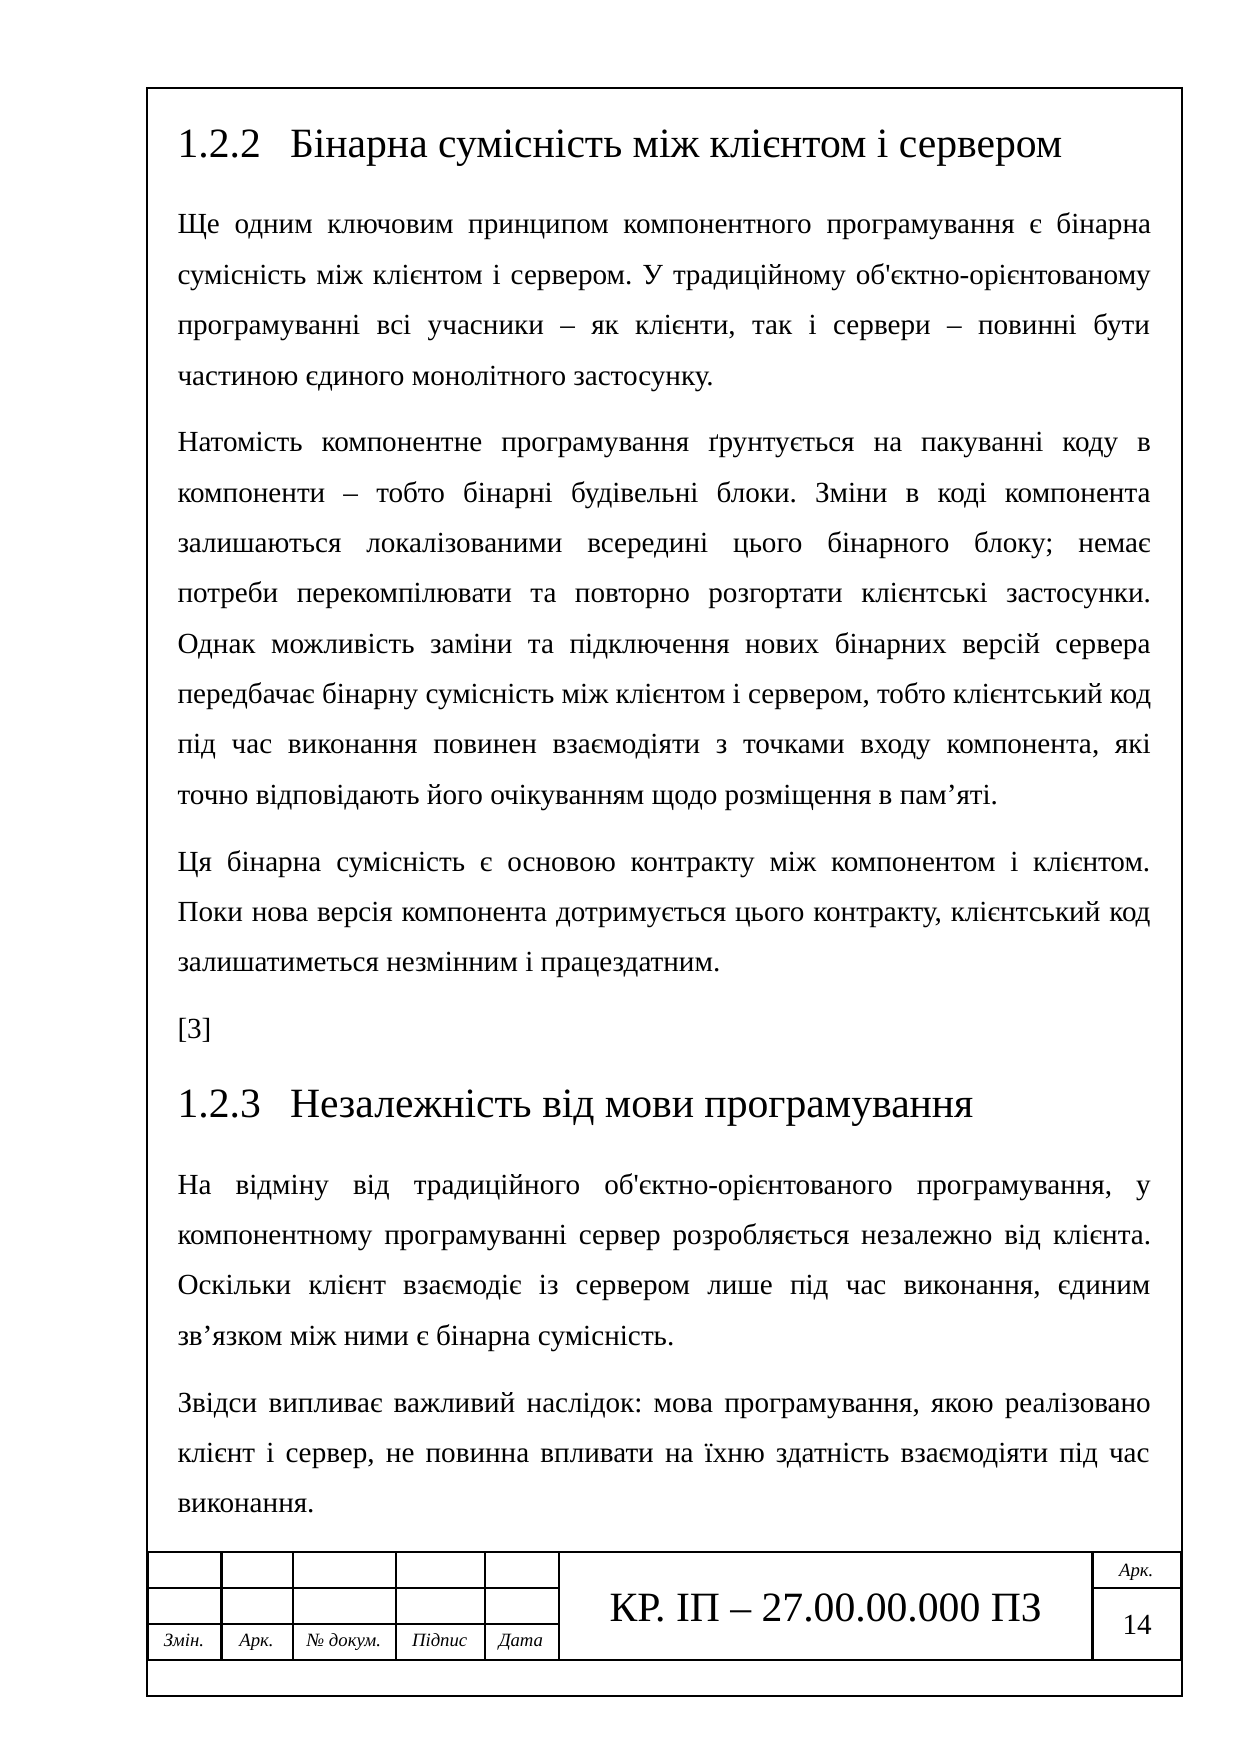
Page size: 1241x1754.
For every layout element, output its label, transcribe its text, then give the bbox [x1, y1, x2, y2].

text Натомість компонентне програмування ґрунтується на пакуванні коду в компоненти – тобто бінарні будівельні блоки. Зміни в коді компонента залишаються локалізованими всередині цього бінарного блоку; немає потреби перекомпілювати та повторно розгортати клієнтські застосунки. Однак можливість заміни та підключення нових бінарних версій сервера передбачає бінарну сумісність між клієнтом і сервером, тобто клієнтський код під час виконання повинен взаємодіяти з точками входу компонента, які точно відповідають його очікуванням щодо розміщення в пам’яті. [177, 424, 1152, 810]
text Звідси випливає важливий наслідок: мова програмування, якою реалізовано клієнт і сервер, не повинна впливати на їхню здатність взаємодіяти під час виконання. [177, 1385, 1152, 1519]
text На відміну від традиційного об'єктно-орієнтованого програмування, у компонентному програмуванні сервер розробляється незалежно від клієнта. Оскільки клієнт взаємодіє із сервером лише під час виконання, єдиним зв’язком між ними є бінарна сумісність. [177, 1167, 1152, 1351]
subtitle Бінарна сумісність між клієнтом і сервером [177, 118, 1152, 166]
text [3] [177, 1011, 1152, 1045]
text Ця бінарна сумісність є основою контракту між компонентом і клієнтом. Поки нова версія компонента дотримується цього контракту, клієнтський код залишатиметься незмінним і працездатним. [177, 844, 1152, 978]
text Ще одним ключовим принципом компонентного програмування є бінарна сумісність між клієнтом і сервером. У традиційному об'єктно-орієнтованому програмуванні всі учасники – як клієнти, так і сервери – повинні бути частиною єдиного монолітного застосунку. [177, 207, 1152, 391]
subtitle Незалежність від мови програмування [177, 1078, 1152, 1126]
